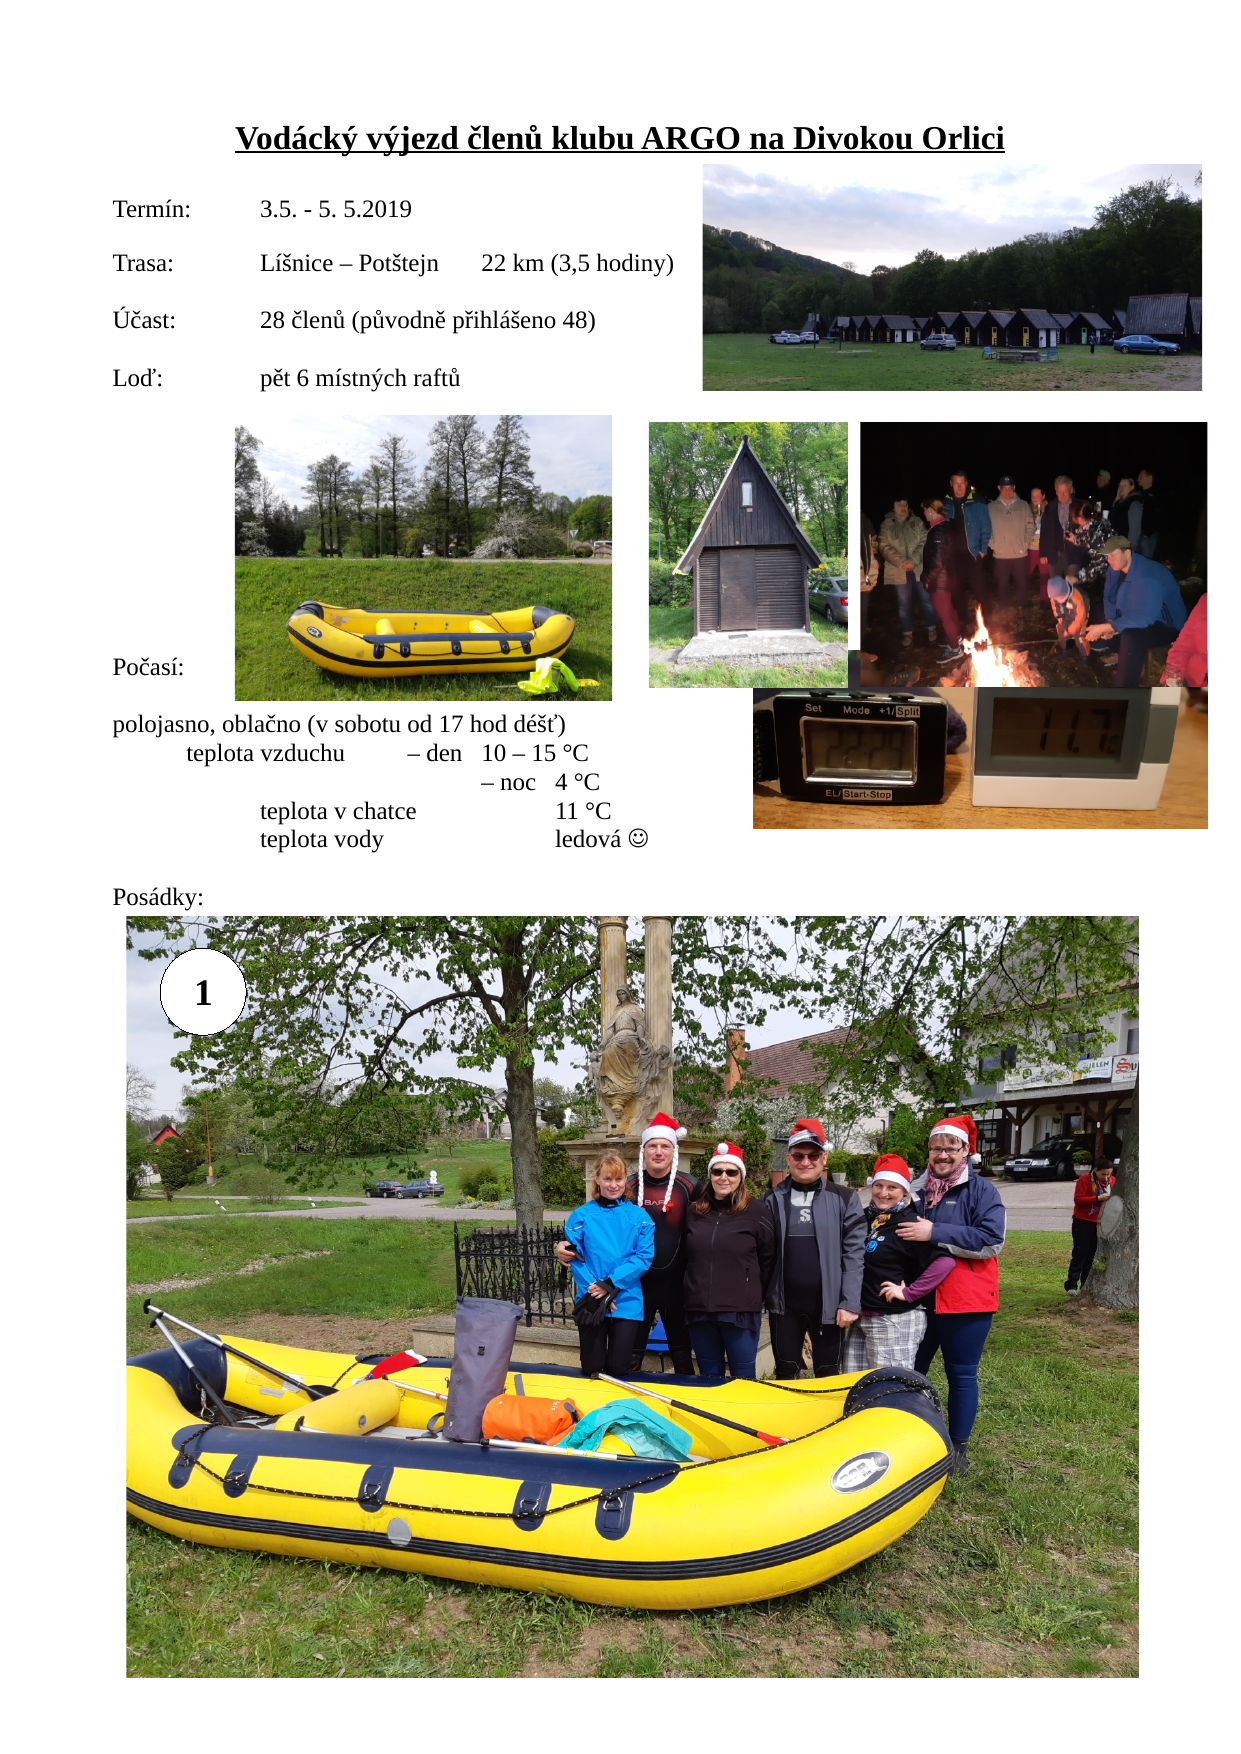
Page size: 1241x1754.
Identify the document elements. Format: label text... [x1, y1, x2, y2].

text Termín: 3.5. - 5. 5.2019 [112, 194, 702, 223]
text Počasí: polojasno, oblačno (v sobotu od 17 hod déšť) teplota vzduchu – den 10 – 15 °C [112, 681, 993, 767]
text Trasa: Líšnice – Potštejn 22 km (3,5 hodiny) [112, 248, 702, 277]
text – noc 4 °C [112, 767, 993, 796]
picture [648, 422, 848, 685]
text Loď: pět 6 místných raftů [112, 363, 702, 392]
text teplota v chatce 11 °C [112, 796, 993, 824]
text Vodácký výjezd členů klubu ARGO na Divokou Orlici [112, 118, 1128, 157]
picture [234, 415, 613, 699]
text Posádky: [112, 882, 1128, 911]
picture [860, 422, 1208, 860]
picture [702, 164, 1203, 395]
text Účast: 28 členů (původně přihlášeno 48) [112, 305, 702, 334]
picture [126, 916, 1138, 1677]
text teplota vody ledová [112, 824, 993, 853]
